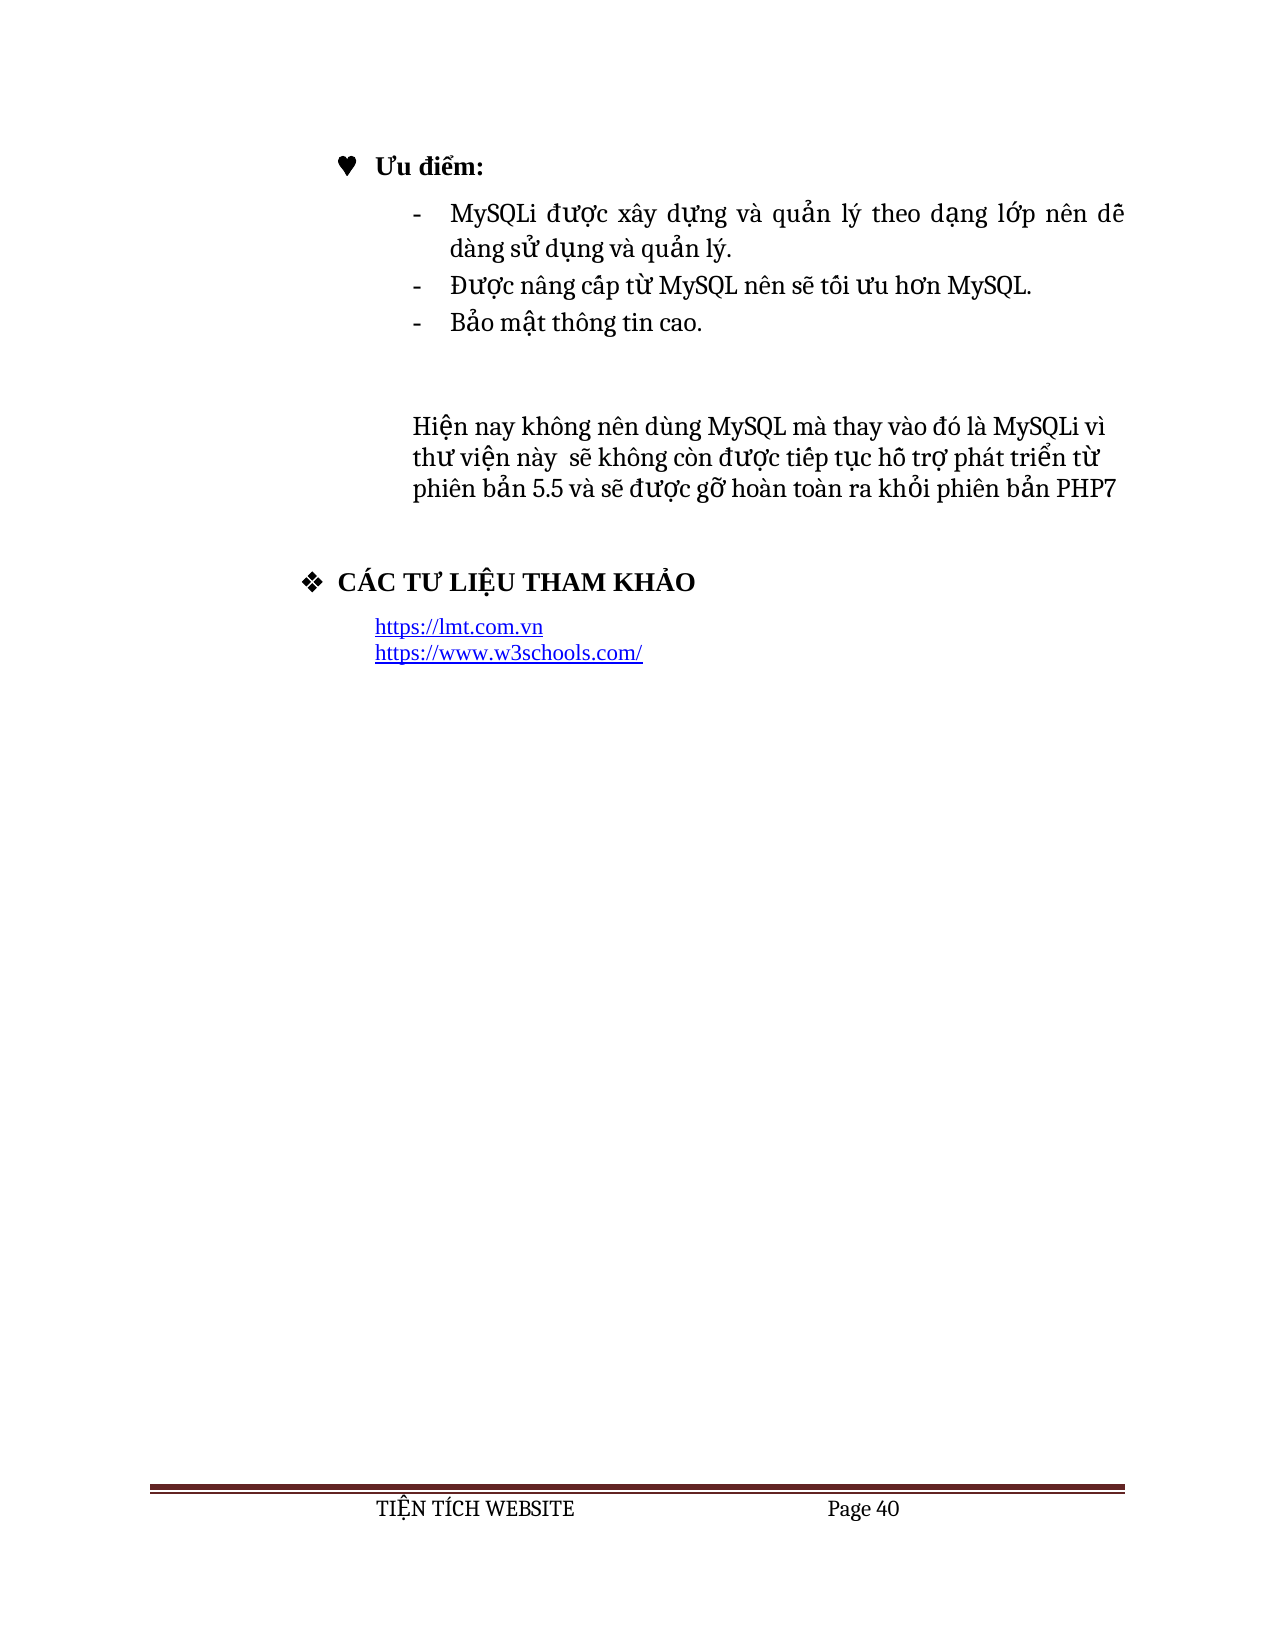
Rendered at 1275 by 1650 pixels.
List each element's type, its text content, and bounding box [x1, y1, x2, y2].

list Bảo mật thông tin cao. [412, 306, 1125, 338]
text Hiện nay không nên dùng MySQL mà thay vào đó là MySQLi vì thư viện này sẽ không còn được tiếp tục hỗ trợ phát triển từ phiên bản 5.5 và sẽ được gỡ hoàn toàn ra khỏi phiên bản PHP7 [412, 411, 1125, 504]
list Ưu điểm: [337, 150, 1125, 181]
list MySQLi được xây dựng và quản lý theo dạng lớp nên dễ dàng sử dụng và quản lý. [412, 197, 1125, 265]
list https://lmt.com.vn [375, 613, 1125, 639]
list CÁC TƯ LIỆU THAM KHẢO [300, 566, 1125, 597]
list https://www.w3schools.com/ [375, 639, 1125, 666]
list Được nâng cấp từ MySQL nên sẽ tối ưu hơn MySQL. [412, 269, 1125, 301]
